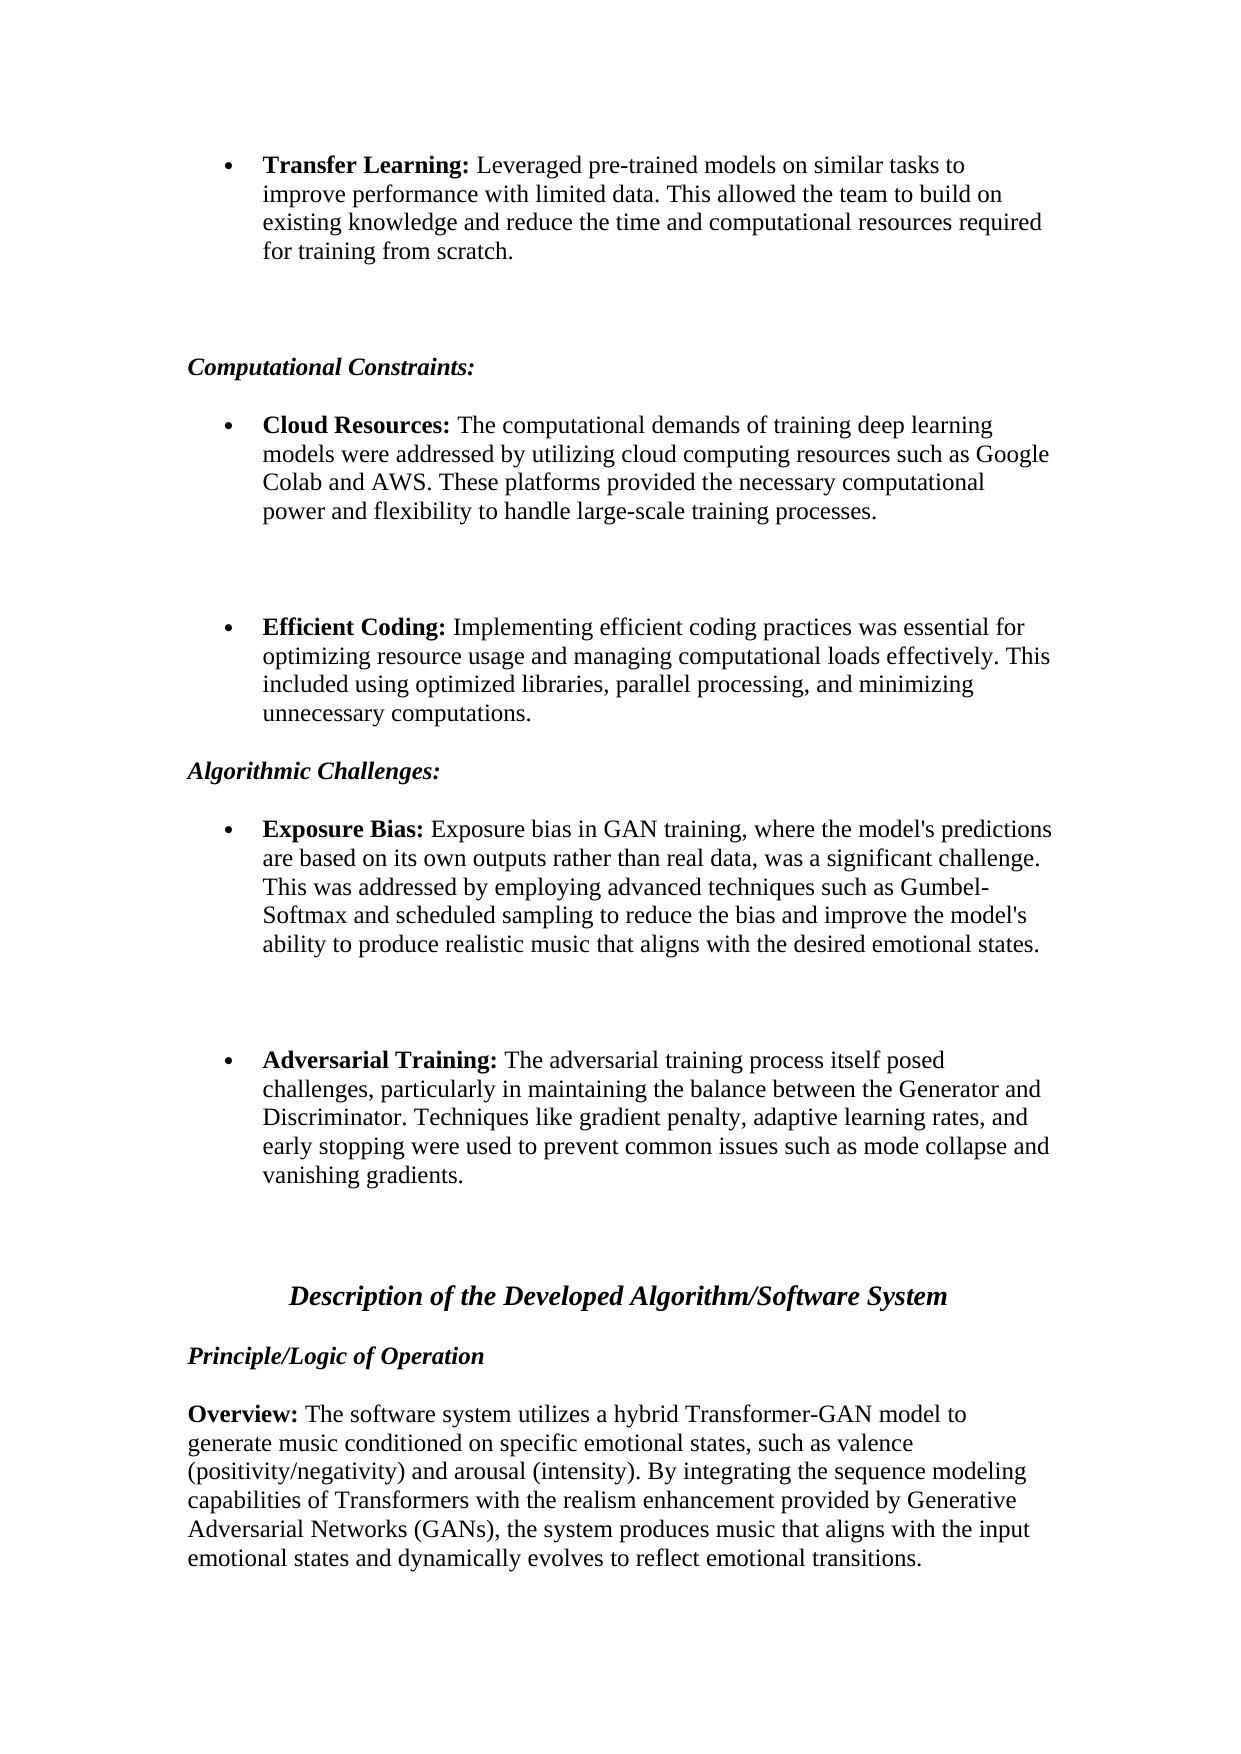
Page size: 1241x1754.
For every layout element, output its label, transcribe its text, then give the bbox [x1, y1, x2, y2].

text Principle/Logic of Operation [187, 1341, 1053, 1370]
list Adversarial Training: The adversarial training process itself posed challenges, particularly in maintaining the balance between the Generator and Discriminator. Techniques like gradient penalty, adaptive learning rates, and early stopping were used to prevent common issues such as mode collapse and vanishing gradients. [225, 1045, 1053, 1189]
list Transfer Learning: Leveraged pre-trained models on similar tasks to improve performance with limited data. This allowed the team to build on existing knowledge and reduce the time and computational resources required for training from scratch. [225, 150, 1053, 265]
text Overview: The software system utilizes a hybrid Transformer-GAN model to generate music conditioned on specific emotional states, such as valence (positivity/negativity) and arousal (intensity). By integrating the sequence modeling capabilities of Transformers with the realism enhancement provided by Generative Adversarial Networks (GANs), the system produces music that aligns with the input emotional states and dynamically evolves to reflect emotional transitions. [187, 1399, 1053, 1571]
list Exposure Bias: Exposure bias in GAN training, where the model's predictions are based on its own outputs rather than real data, was a significant challenge. This was addressed by employing advanced techniques such as Gumbel-Softmax and scheduled sampling to reduce the bias and improve the model's ability to produce realistic music that aligns with the desired emotional states. [225, 814, 1053, 958]
text Algorithmic Challenges: [187, 756, 1053, 785]
list Efficient Coding: Implementing efficient coding practices was essential for optimizing resource usage and managing computational loads effectively. This included using optimized libraries, parallel processing, and minimizing unnecessary computations. [225, 612, 1053, 727]
list Cloud Resources: The computational demands of training deep learning models were addressed by utilizing cloud computing resources such as Google Colab and AWS. These platforms provided the necessary computational power and flexibility to handle large-scale training processes. [225, 410, 1053, 525]
text Computational Constraints: [187, 352, 1053, 381]
text Description of the Developed Algorithm/Software System [187, 1279, 1053, 1312]
